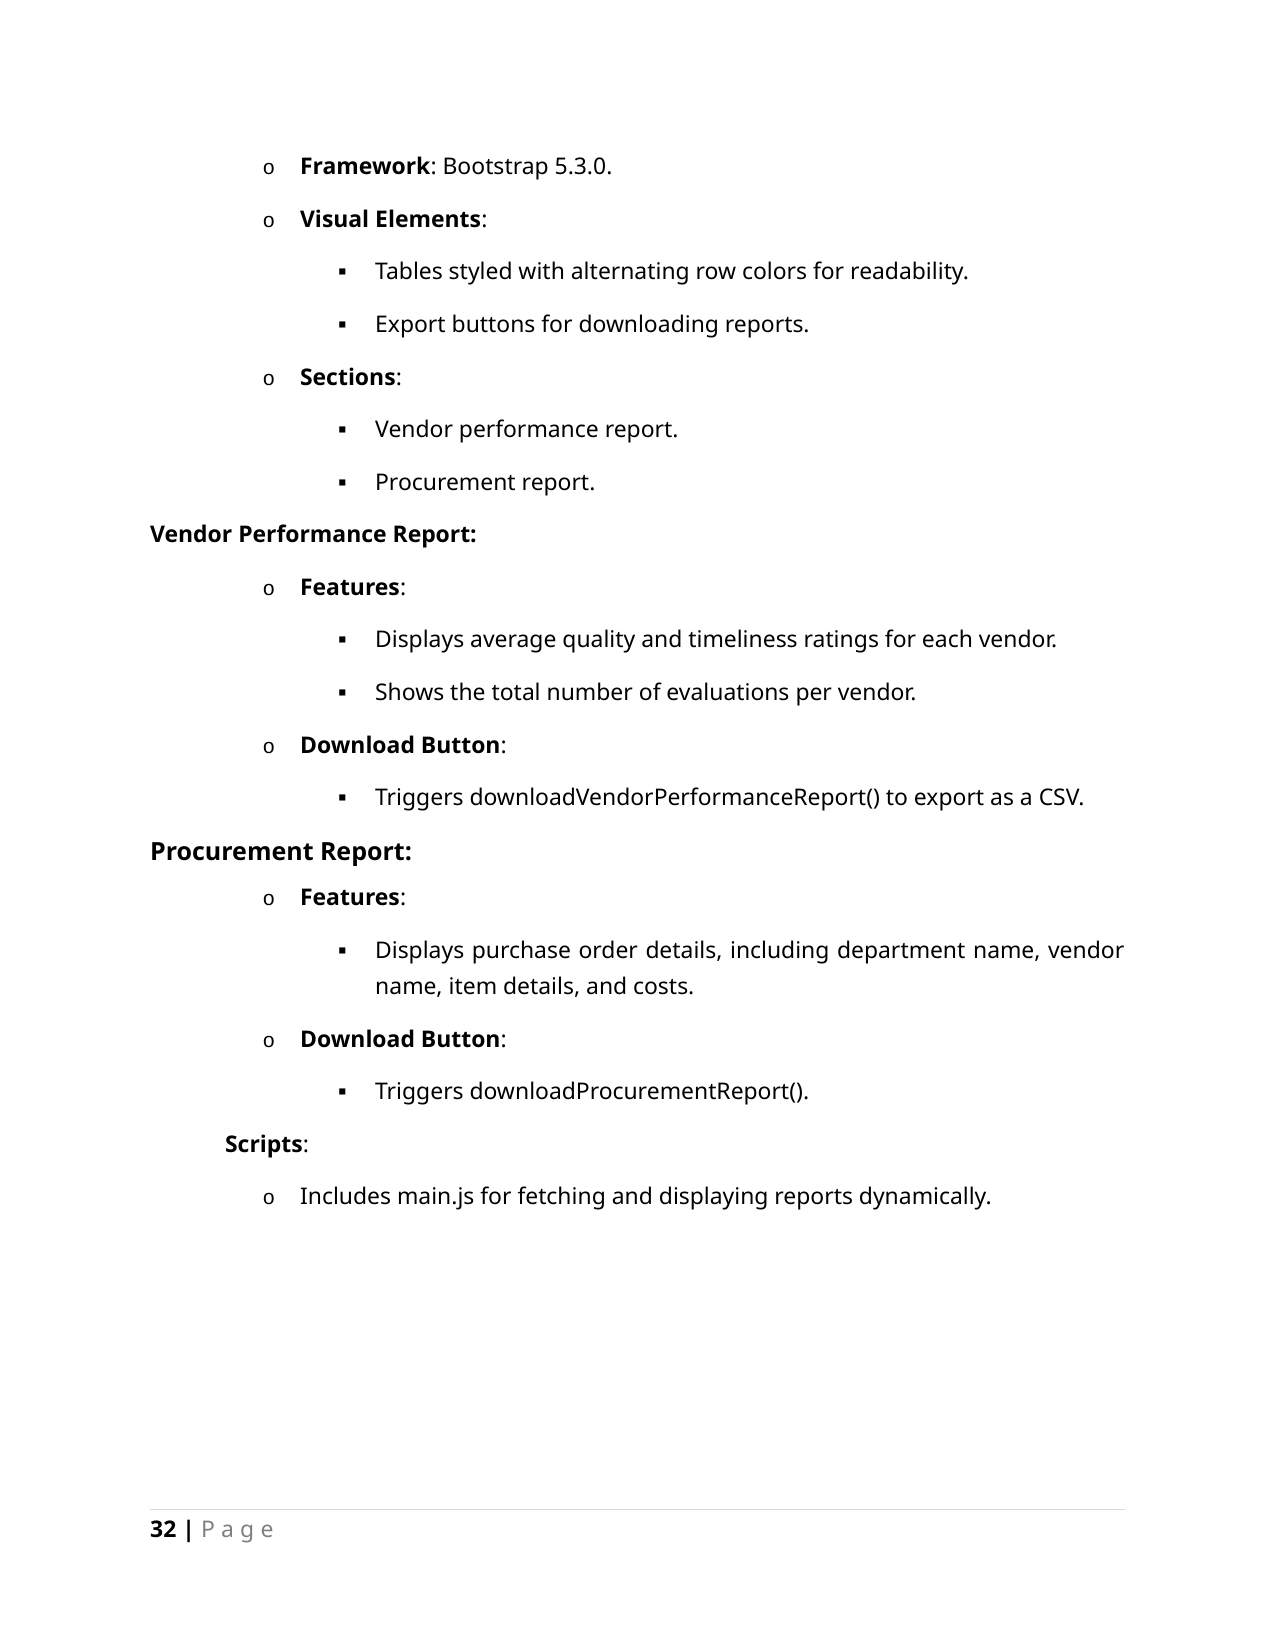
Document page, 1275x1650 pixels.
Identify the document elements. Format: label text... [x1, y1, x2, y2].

list Features: [262, 571, 1125, 602]
list Vendor performance report. [337, 413, 1125, 444]
list Visual Elements: [262, 203, 1125, 234]
list Includes main.js for fetching and displaying reports dynamically. [262, 1180, 1125, 1212]
list Export buttons for downloading reports. [337, 308, 1125, 339]
list Features: [262, 881, 1125, 913]
list Tables styled with alternating row colors for readability. [337, 255, 1125, 286]
list Shows the total number of evaluations per vendor. [337, 676, 1125, 707]
text Scripts: [225, 1128, 1125, 1159]
list Triggers downloadProcurementReport(). [337, 1075, 1125, 1106]
list Download Button: [262, 1022, 1125, 1054]
list Framework: Bootstrap 5.3.0. [262, 150, 1125, 181]
subtitle Procurement Report: [150, 834, 1125, 868]
list Triggers downloadVendorPerformanceReport() to export as a CSV. [337, 781, 1125, 812]
text Vendor Performance Report: [150, 518, 1125, 549]
list Sections: [262, 360, 1125, 392]
list Displays purchase order details, including department name, vendor name, item details, and costs. [337, 934, 1125, 1001]
list Procurement report. [337, 466, 1125, 497]
list Download Button: [262, 729, 1125, 760]
list Displays average quality and timeliness ratings for each vendor. [337, 623, 1125, 655]
